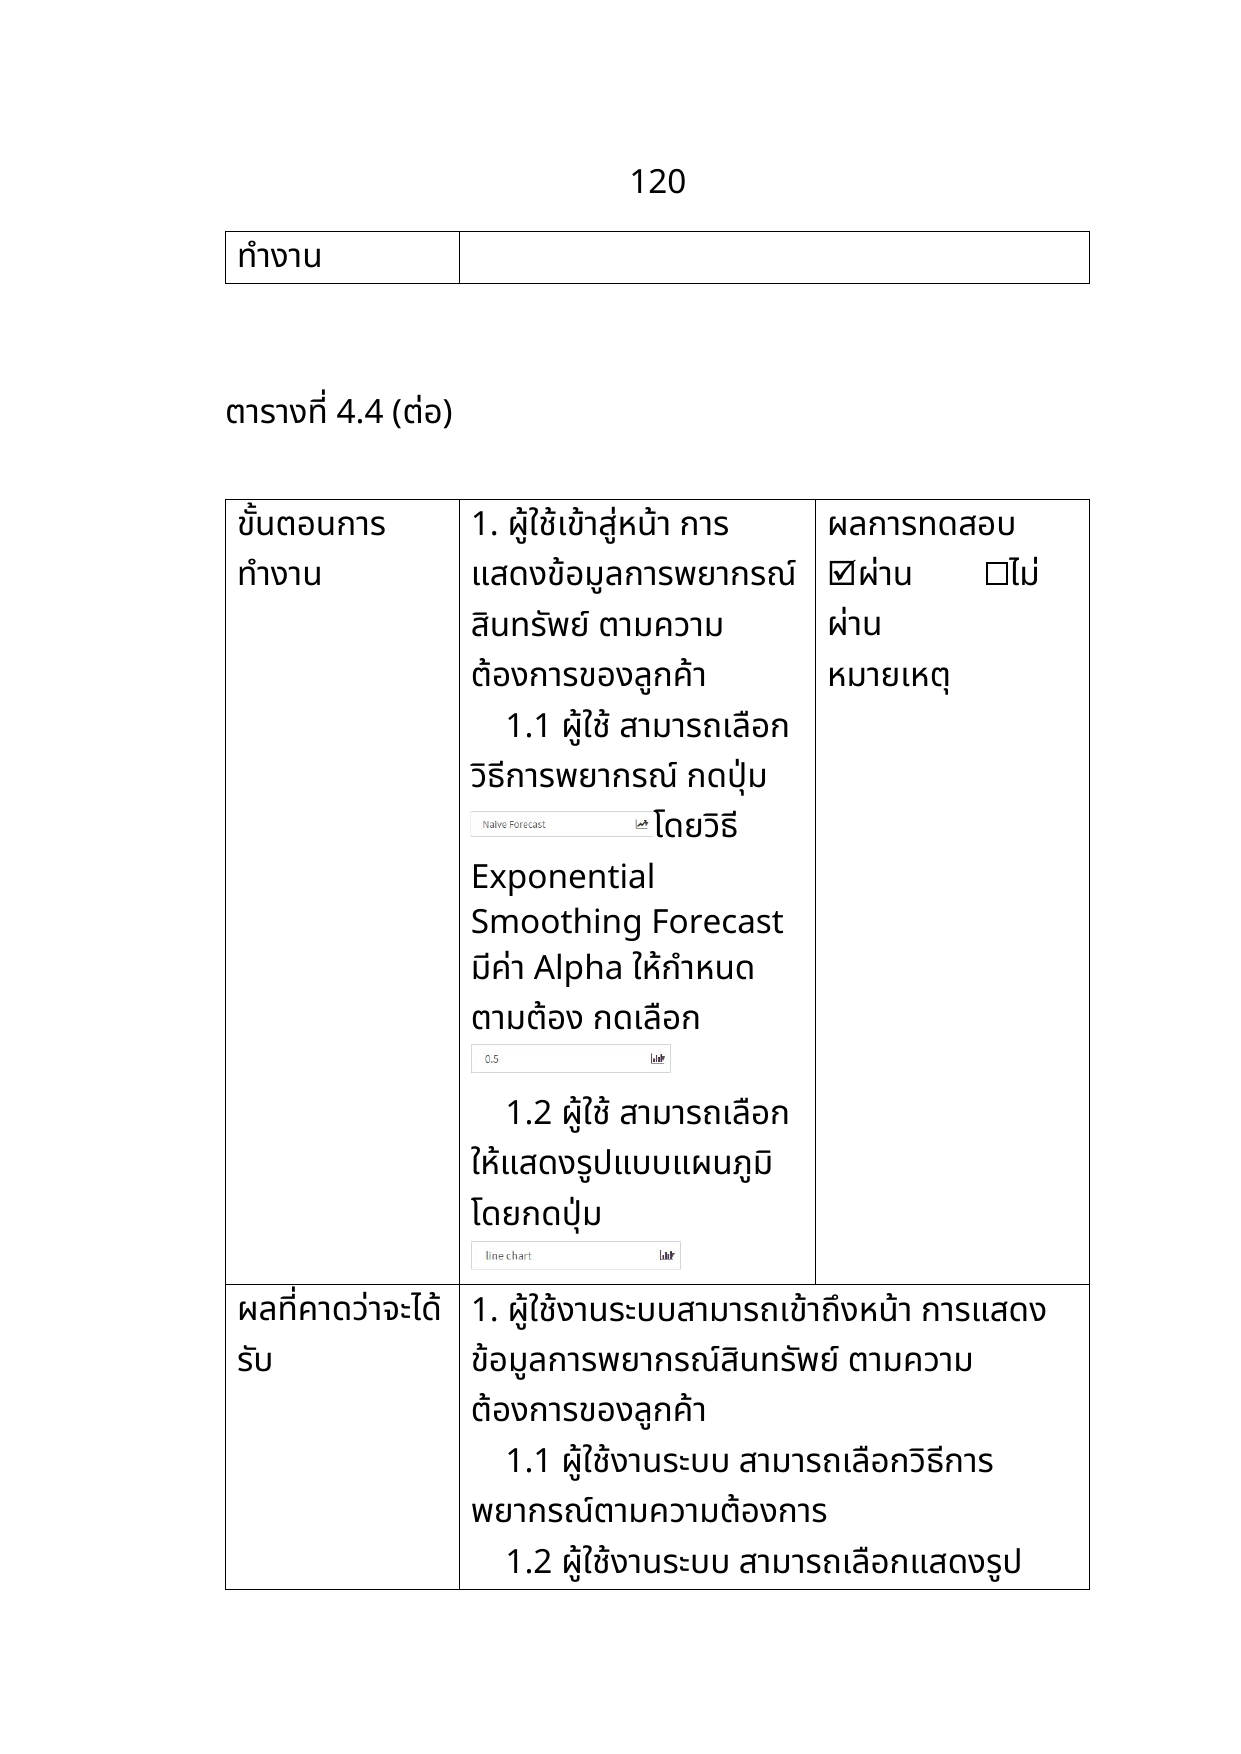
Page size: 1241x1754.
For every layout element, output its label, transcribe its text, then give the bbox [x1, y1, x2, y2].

table_header ผลการทดสอบ ผ่าน ไม่ผ่าน หมายเหตุ [816, 500, 1089, 1284]
picture [470, 811, 653, 838]
table_header ขั้นตอนการทำงาน [226, 500, 459, 1284]
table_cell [226, 232, 459, 283]
picture [470, 1240, 682, 1270]
table_header 1. ผู้ใช้เข้าสู่หน้า การแสดงข้อมูลการพยากรณ์สินทรัพย์ ตามความต้องการของลูกค้า 1.1 ผู้ใช้ สามารถเลือกวิธีการพยากรณ์ กดปุ่ม โดยวิธี Exponential Smoothing Forecast มีค่า Alpha ให้กำหนดตามต้อง กดเลือก 1.2 ผู้ใช้ สามารถเลือกให้แสดงรูปแบบแผนภูมิโดยกดปุ่ม [460, 500, 815, 1284]
picture [470, 1044, 672, 1074]
table_cell ผลที่คาดว่าจะได้รับ [226, 1285, 459, 1588]
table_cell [460, 1285, 1089, 1588]
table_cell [460, 232, 1089, 283]
text ตารางที่ 4.4 (ต่อ) [225, 388, 1090, 439]
